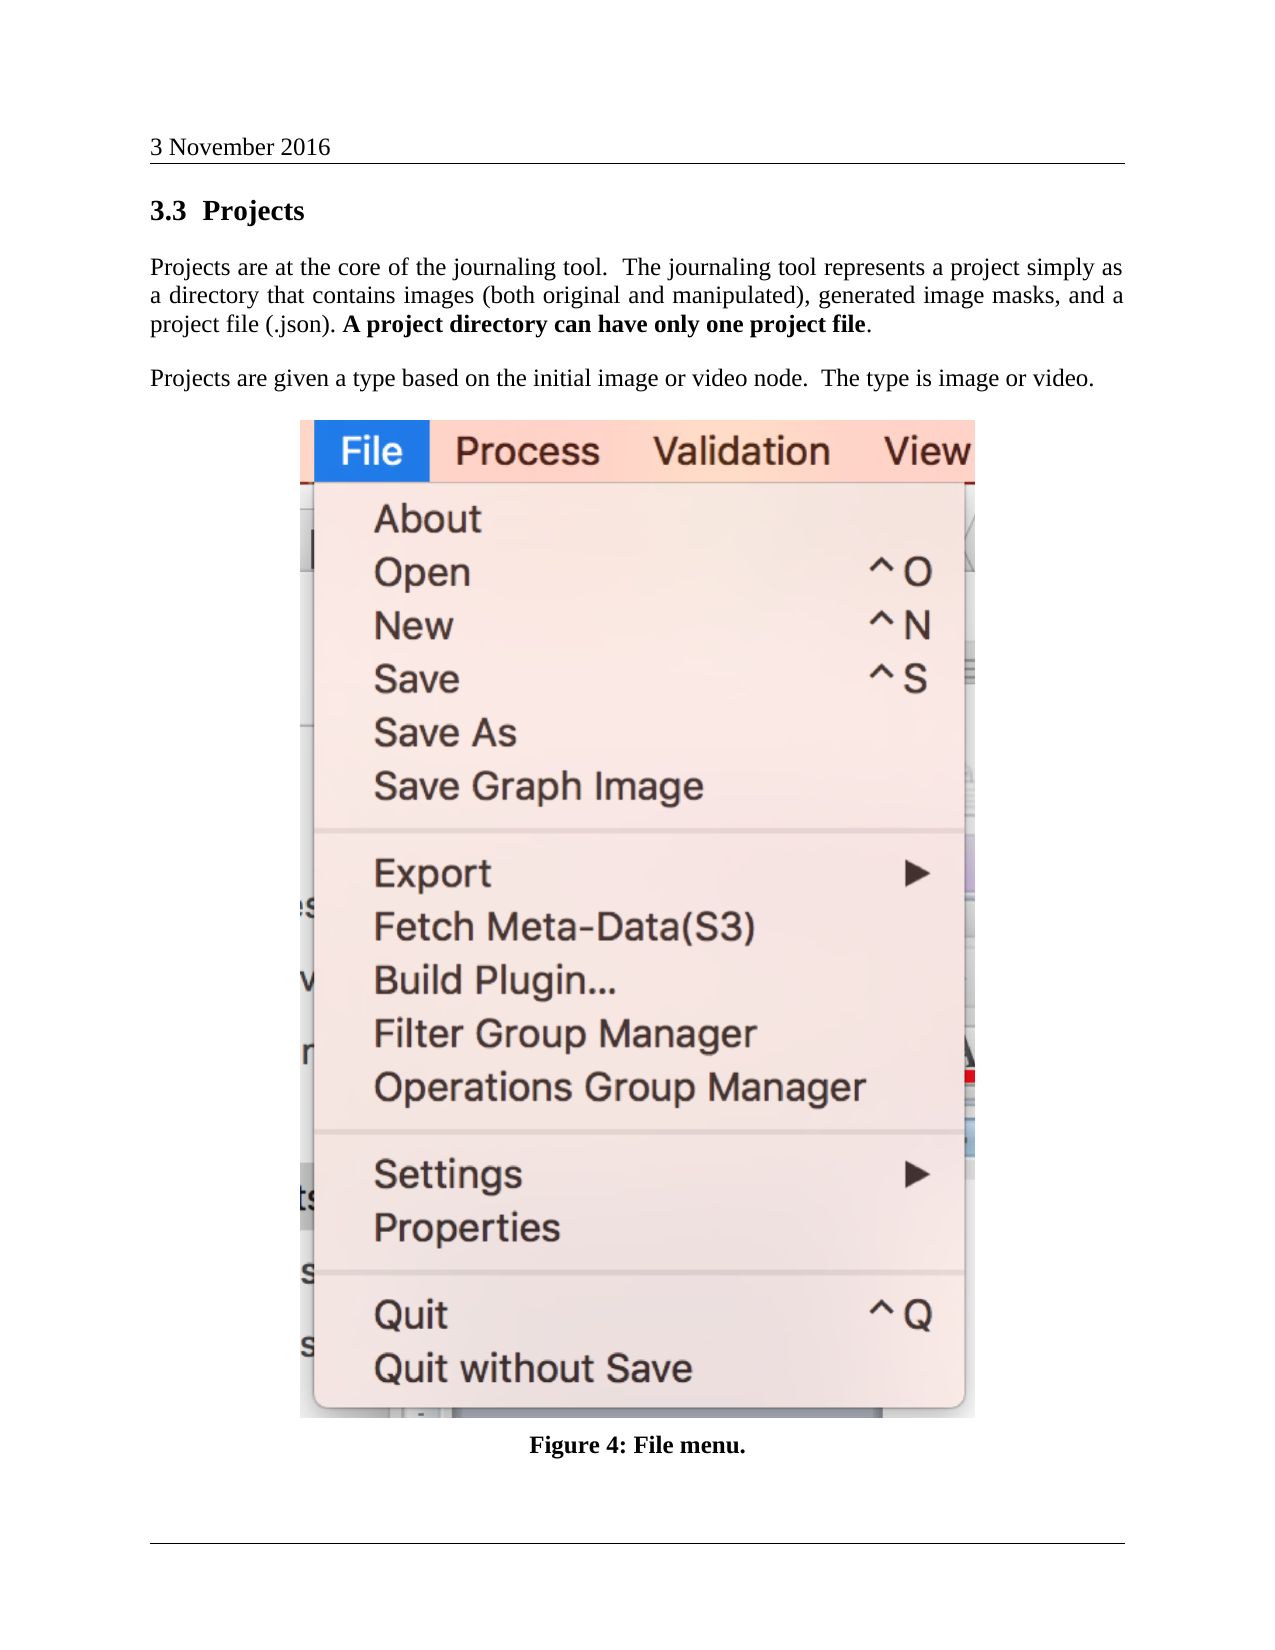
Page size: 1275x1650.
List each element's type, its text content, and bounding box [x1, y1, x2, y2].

text Projects are given a type based on the initial image or video node. The type is image or video. [150, 363, 1125, 392]
picture [300, 420, 975, 1418]
text Projects are at the core of the journaling tool. The journaling tool represents a project simply as a directory that contains images (both original and manipulated), generated image masks, and a project file (.json). A project directory can have only one project file. [150, 252, 1125, 338]
text Figure 4: File menu. [150, 1430, 1125, 1459]
subtitle Projects [150, 193, 1125, 227]
